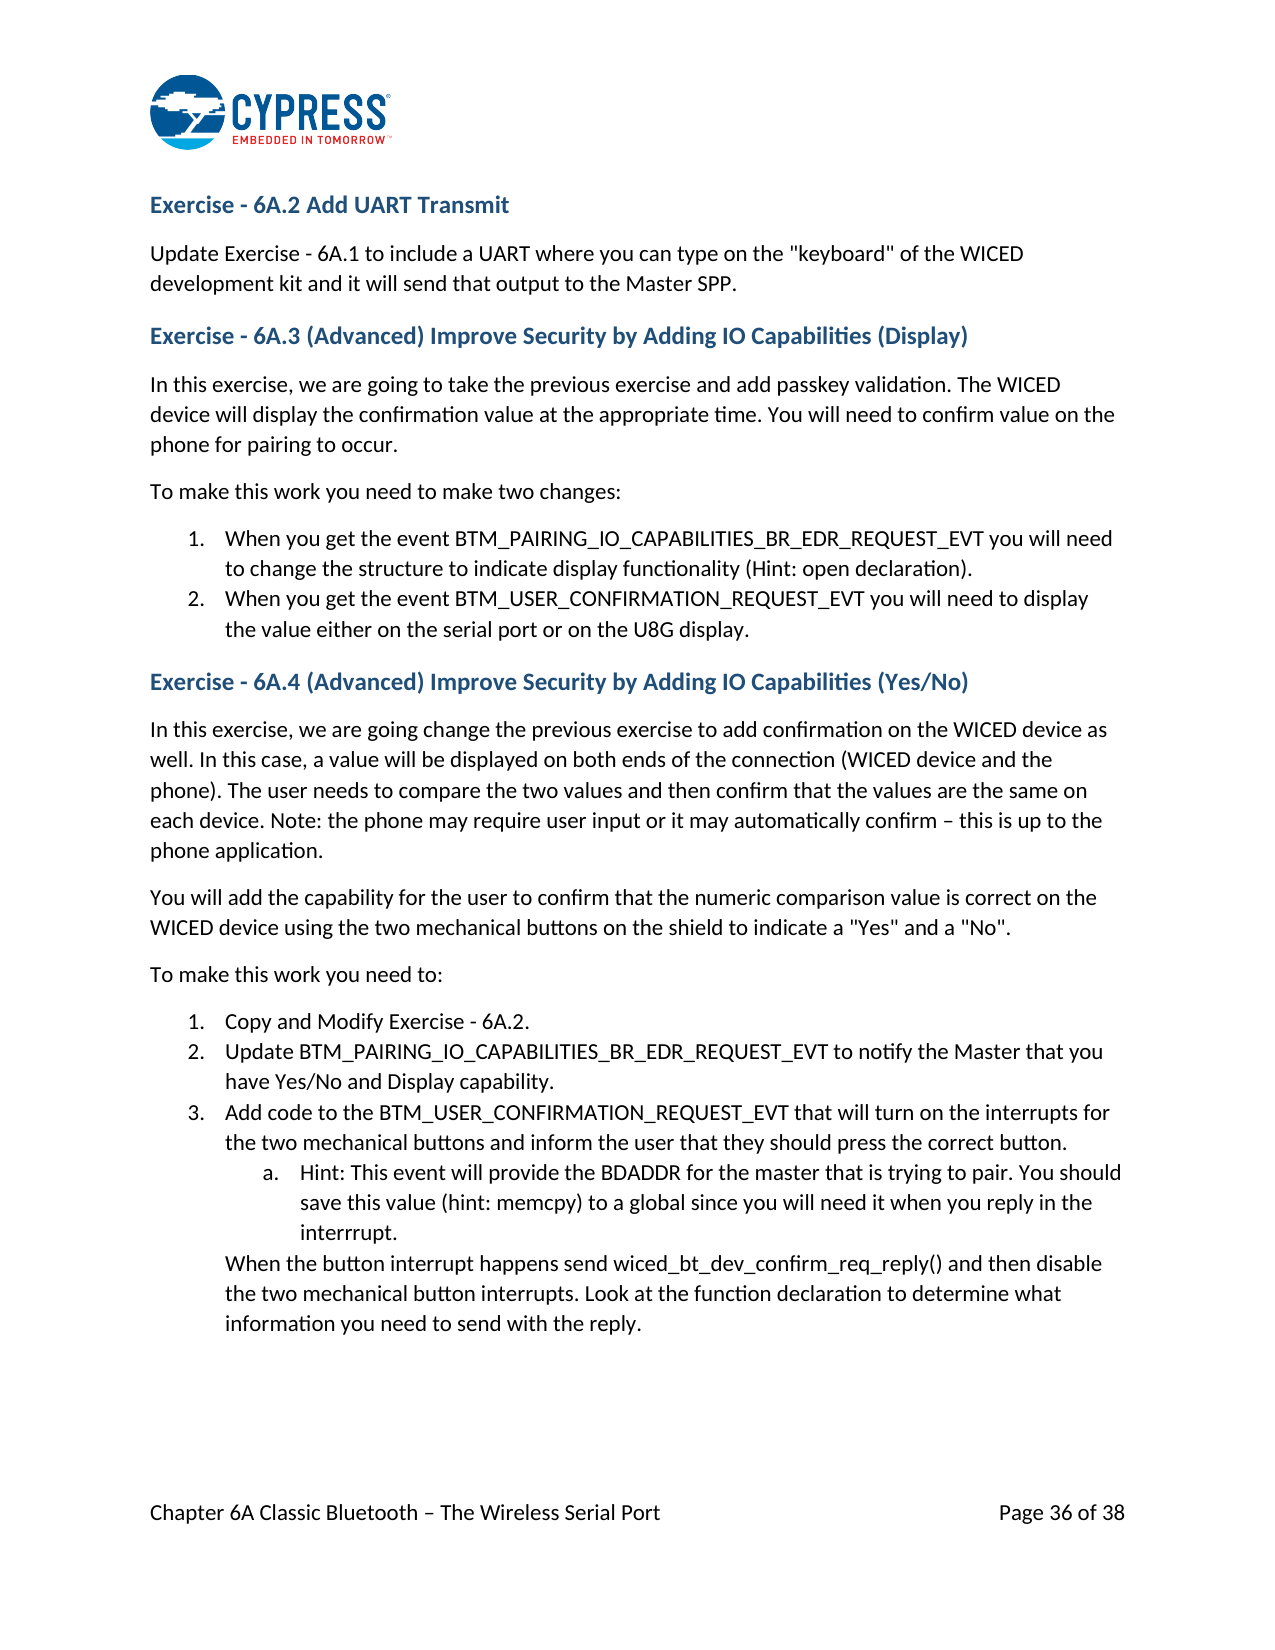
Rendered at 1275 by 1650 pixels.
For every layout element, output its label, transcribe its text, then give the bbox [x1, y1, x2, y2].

text You will add the capability for the user to confirm that the numeric comparison value is correct on the WICED device using the two mechanical buttons on the shield to indicate a "Yes" and a "No". [150, 883, 1125, 941]
text To make this work you need to make two changes: [150, 477, 1125, 505]
list When you get the event BTM_PAIRING_IO_CAPABILITIES_BR_EDR_REQUEST_EVT you will need to change the structure to indicate display functionality (Hint: open declaration). [187, 524, 1125, 582]
text To make this work you need to: [150, 960, 1125, 988]
text (Advanced) Improve Security by Adding IO Capabilities (Yes/No) [150, 666, 1125, 696]
picture [150, 75, 392, 150]
text (Advanced) Improve Security by Adding IO Capabilities (Display) [150, 320, 1125, 351]
list Update BTM_PAIRING_IO_CAPABILITIES_BR_EDR_REQUEST_EVT to notify the Master that you have Yes/No and Display capability. [187, 1037, 1125, 1096]
list Copy and Modify Exercise - 6A.2. [187, 1007, 1125, 1035]
text Update Exercise - 6A.1 to include a UART where you can type on the "keyboard" of the WICED development kit and it will send that output to the Master SPP. [150, 239, 1125, 297]
list When you get the event BTM_USER_CONFIRMATION_REQUEST_EVT you will need to display the value either on the serial port or on the U8G display. [187, 584, 1125, 643]
list Add code to the BTM_USER_CONFIRMATION_REQUEST_EVT that will turn on the interrupts for the two mechanical buttons and inform the user that they should press the correct button. [187, 1098, 1125, 1156]
text In this exercise, we are going to take the previous exercise and add passkey validation. The WICED device will display the confirmation value at the appropriate time. You will need to confirm value on the phone for pairing to occur. [150, 370, 1125, 458]
text In this exercise, we are going change the previous exercise to add confirmation on the WICED device as well. In this case, a value will be displayed on both ends of the connection (WICED device and the phone). The user needs to compare the two values and then confirm that the values are the same on each device. Note: the phone may require user input or it may automatically confirm – this is up to the phone application. [150, 715, 1125, 864]
list Hint: This event will provide the BDADDR for the master that is trying to pair. You should save this value (hint: memcpy) to a global since you will need it when you reply in the interrrupt. [262, 1158, 1125, 1247]
text Add UART Transmit [150, 189, 1125, 220]
list When the button interrupt happens send wiced_bt_dev_confirm_req_reply() and then disable the two mechanical button interrupts. Look at the function declaration to determine what information you need to send with the reply. [225, 1249, 1125, 1337]
